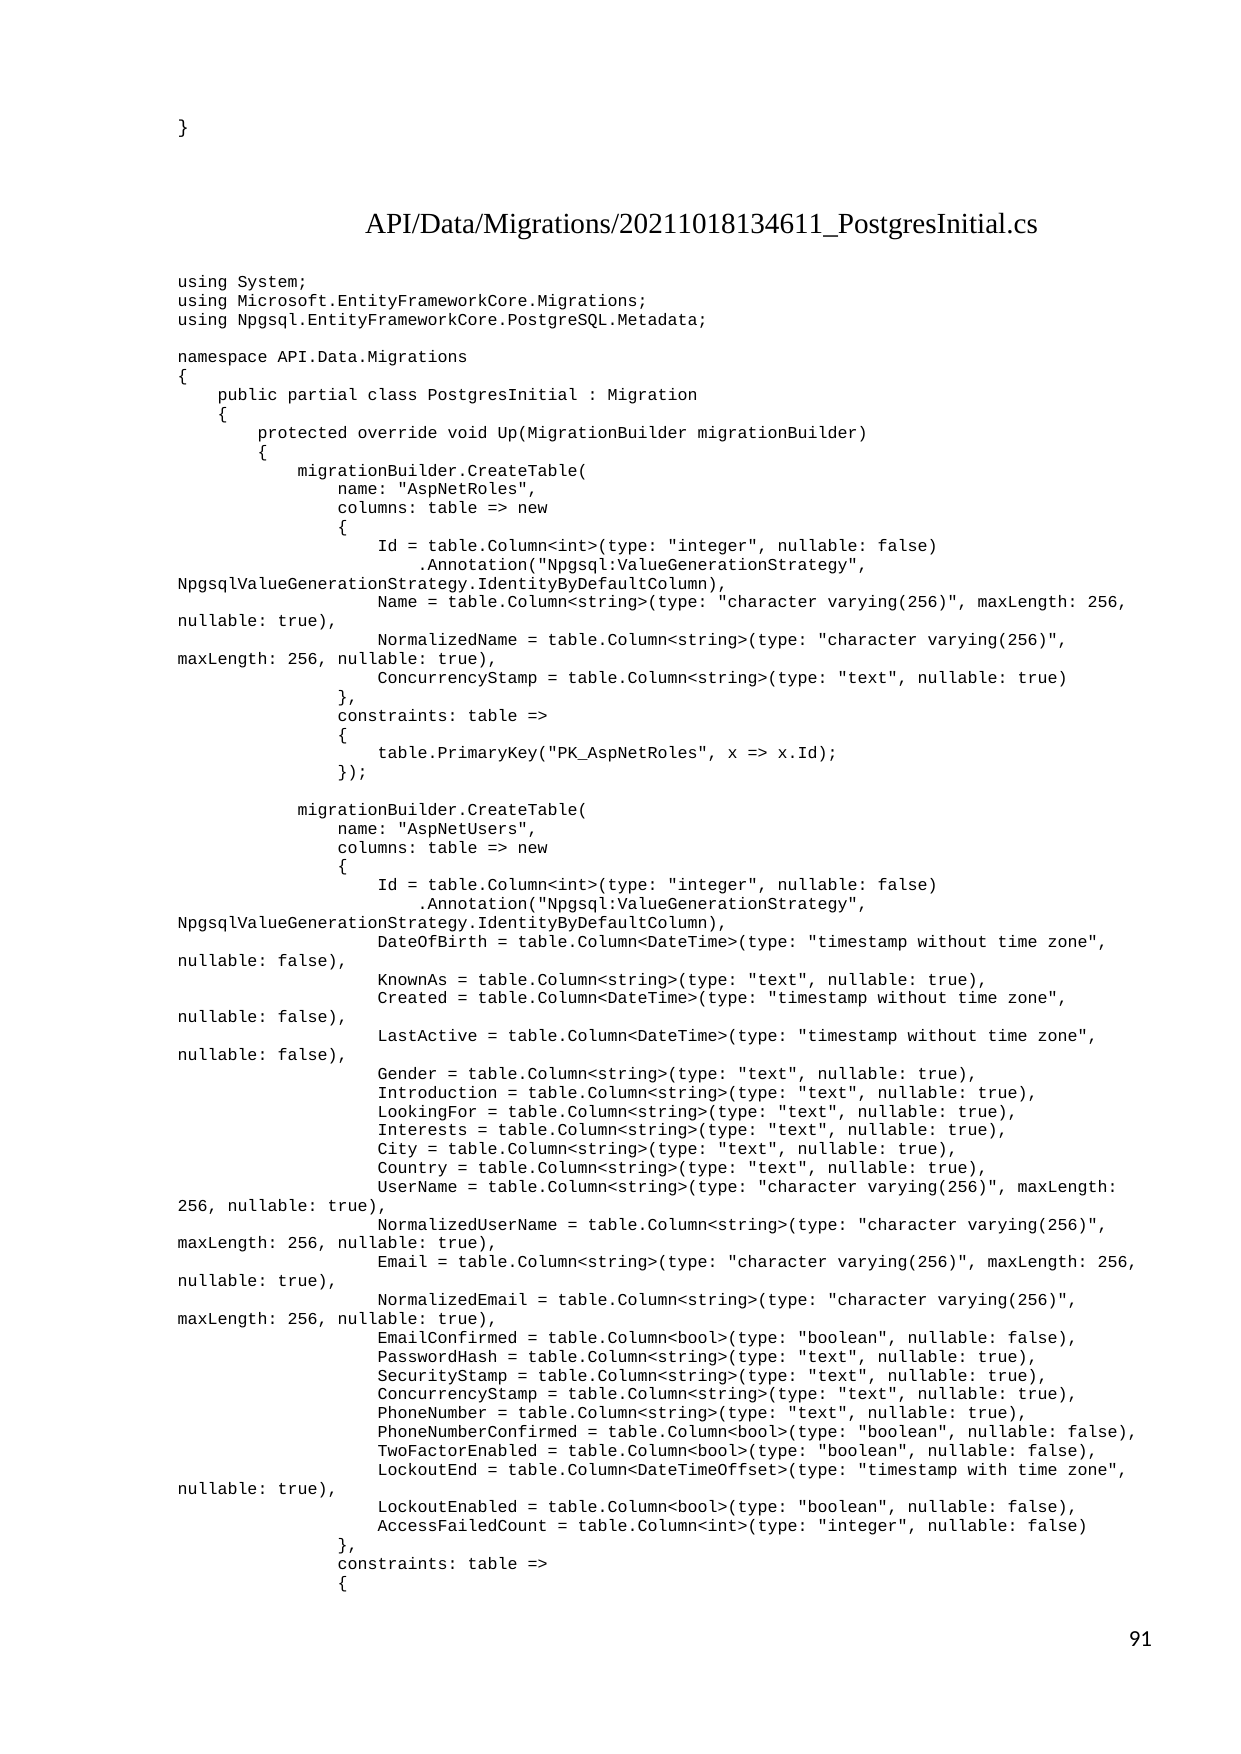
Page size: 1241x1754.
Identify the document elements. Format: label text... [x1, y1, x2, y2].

text API/Data/Migrations/20211018134611_PostgresInitial.cs [177, 206, 1152, 240]
text } [177, 118, 1152, 139]
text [177, 273, 1152, 1593]
